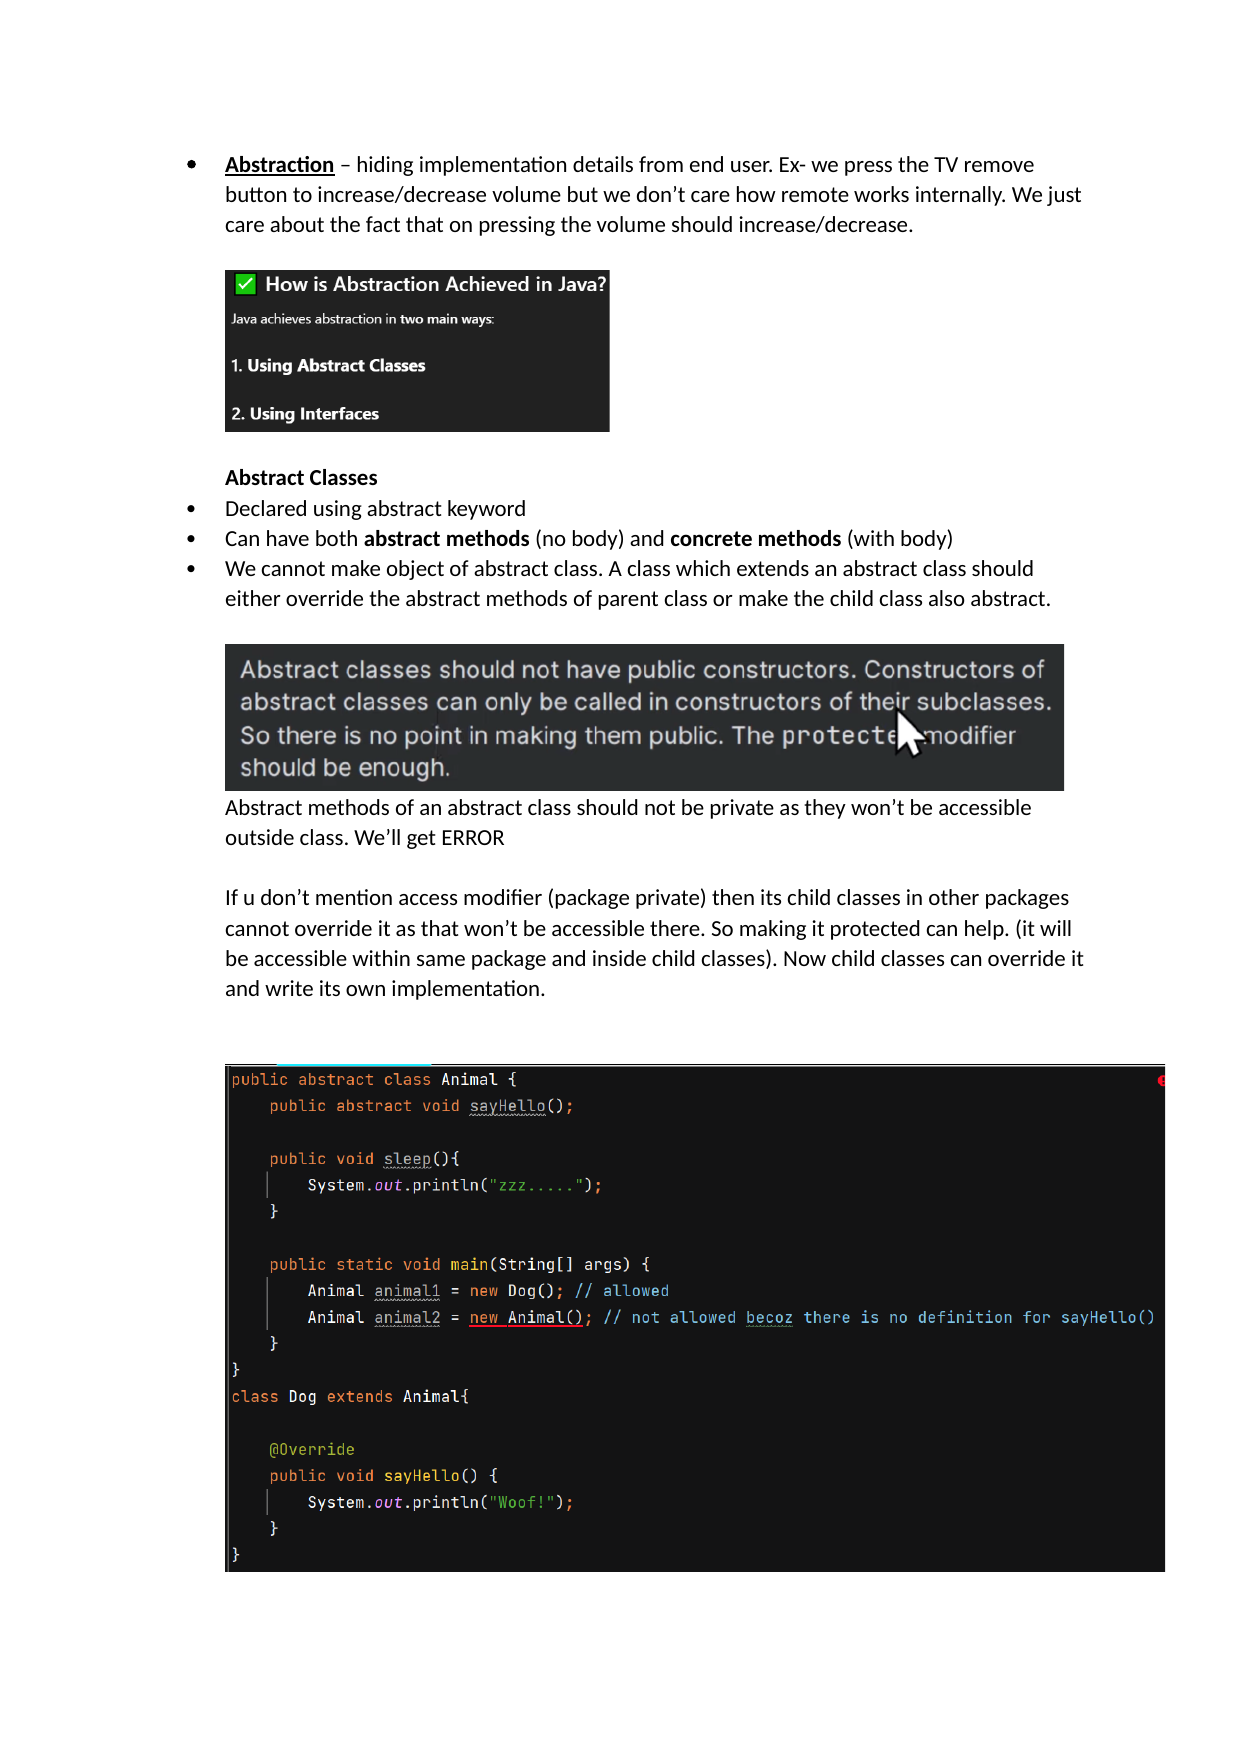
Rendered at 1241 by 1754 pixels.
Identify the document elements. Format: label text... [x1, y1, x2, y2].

list Can have both abstract methods (no body) and concrete methods (with body) [187, 524, 1090, 552]
list Abstraction – hiding implementation details from end user. Ex- we press the TV remove button to increase/decrease volume but we don’t care how remote works internally. We just care about the fact that on pressing the volume should increase/decrease. [187, 150, 1090, 238]
list If u don’t mention access modifier (package private) then its child classes in other packages cannot override it as that won’t be accessible there. So making it protected can help. (it will be accessible within same package and inside child classes). Now child classes can override it and write its own implementation. [225, 883, 1090, 1002]
list Abstract Classes [225, 463, 1090, 492]
list We cannot make object of abstract class. A class which extends an abstract class should either override the abstract methods of parent class or make the child class also abstract. [187, 554, 1090, 612]
picture [225, 1064, 1166, 1572]
picture [225, 644, 1065, 791]
list Declared using abstract keyword [187, 494, 1090, 522]
list Abstract methods of an abstract class should not be private as they won’t be accessible outside class. We’ll get ERROR [225, 793, 1090, 851]
picture [225, 270, 610, 432]
